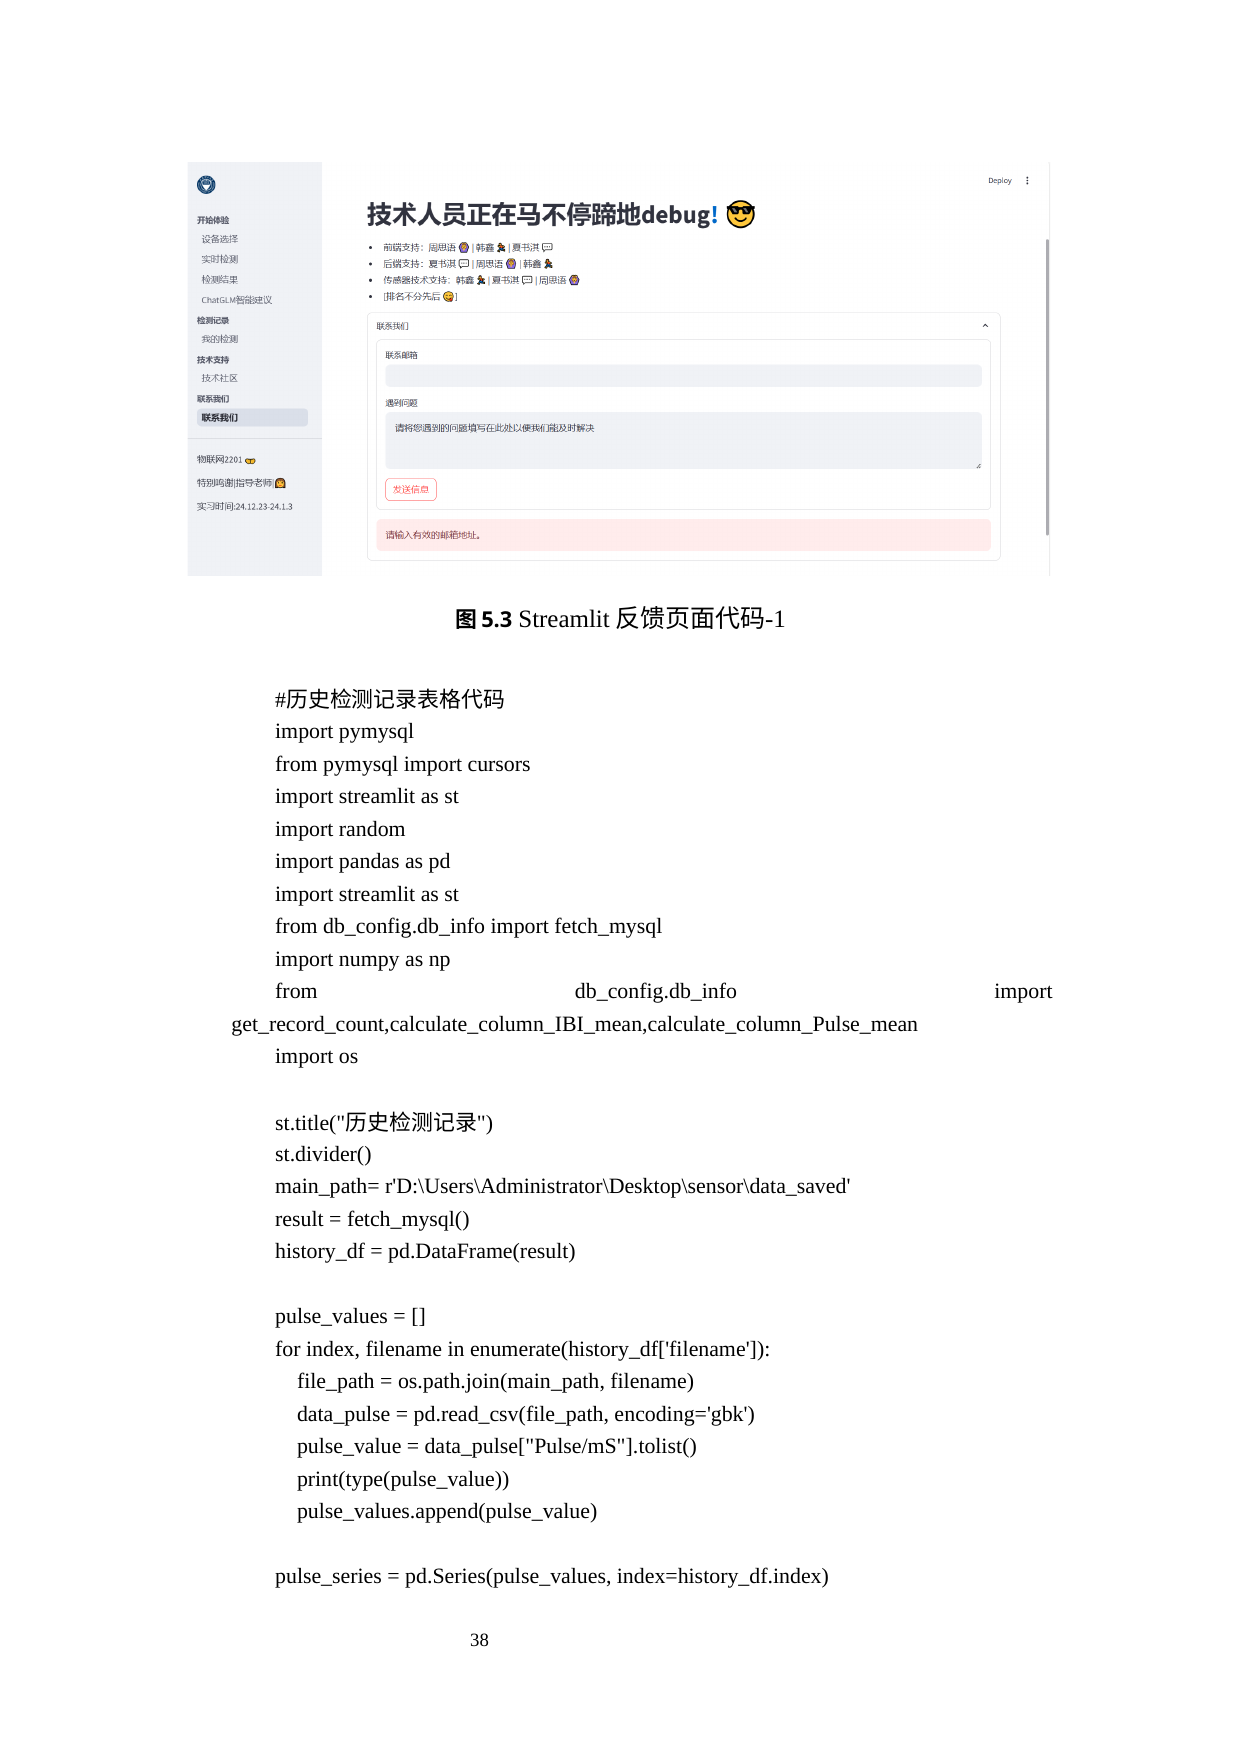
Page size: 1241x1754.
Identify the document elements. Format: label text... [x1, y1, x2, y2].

text import streamlit as st [231, 877, 1053, 909]
text from db_config.db_info import get_record_count,calculate_column_IBI_mean,calculate_column_Pulse_mean [231, 974, 1053, 1039]
text 图5.3 Streamlit反馈页面代码-1 [187, 584, 1053, 649]
text from pymysql import cursors [231, 747, 1053, 779]
text st.divider() [231, 1137, 1053, 1169]
text file_path = os.path.join(main_path, filename) [231, 1364, 1053, 1397]
text import pymysql [231, 714, 1053, 747]
text pulse_value = data_pulse["Pulse/mS"].tolist() [231, 1429, 1053, 1462]
text import streamlit as st [231, 779, 1053, 812]
text history_df = pd.DataFrame(result) [231, 1234, 1053, 1267]
text pulse_values = [] [231, 1299, 1053, 1332]
text data_pulse = pd.read_csv(file_path, encoding='gbk') [231, 1397, 1053, 1429]
text for index, filename in enumerate(history_df['filename']): [231, 1332, 1053, 1364]
text import random [231, 812, 1053, 844]
text from db_config.db_info import fetch_mysql [231, 909, 1053, 942]
text import pandas as pd [231, 844, 1053, 877]
text pulse_values.append(pulse_value) [231, 1494, 1053, 1527]
text import os [231, 1039, 1053, 1072]
text st.title("历史检测记录") [231, 1104, 1053, 1137]
text main_path= r'D:\Users\Administrator\Desktop\sensor\data_saved' [231, 1169, 1053, 1202]
text result = fetch_mysql() [231, 1202, 1053, 1234]
text import numpy as np [231, 942, 1053, 974]
picture [187, 162, 1051, 576]
text #历史检测记录表格代码 [231, 682, 1053, 714]
text pulse_series = pd.Series(pulse_values, index=history_df.index) [231, 1559, 1053, 1592]
text print(type(pulse_value)) [231, 1462, 1053, 1494]
